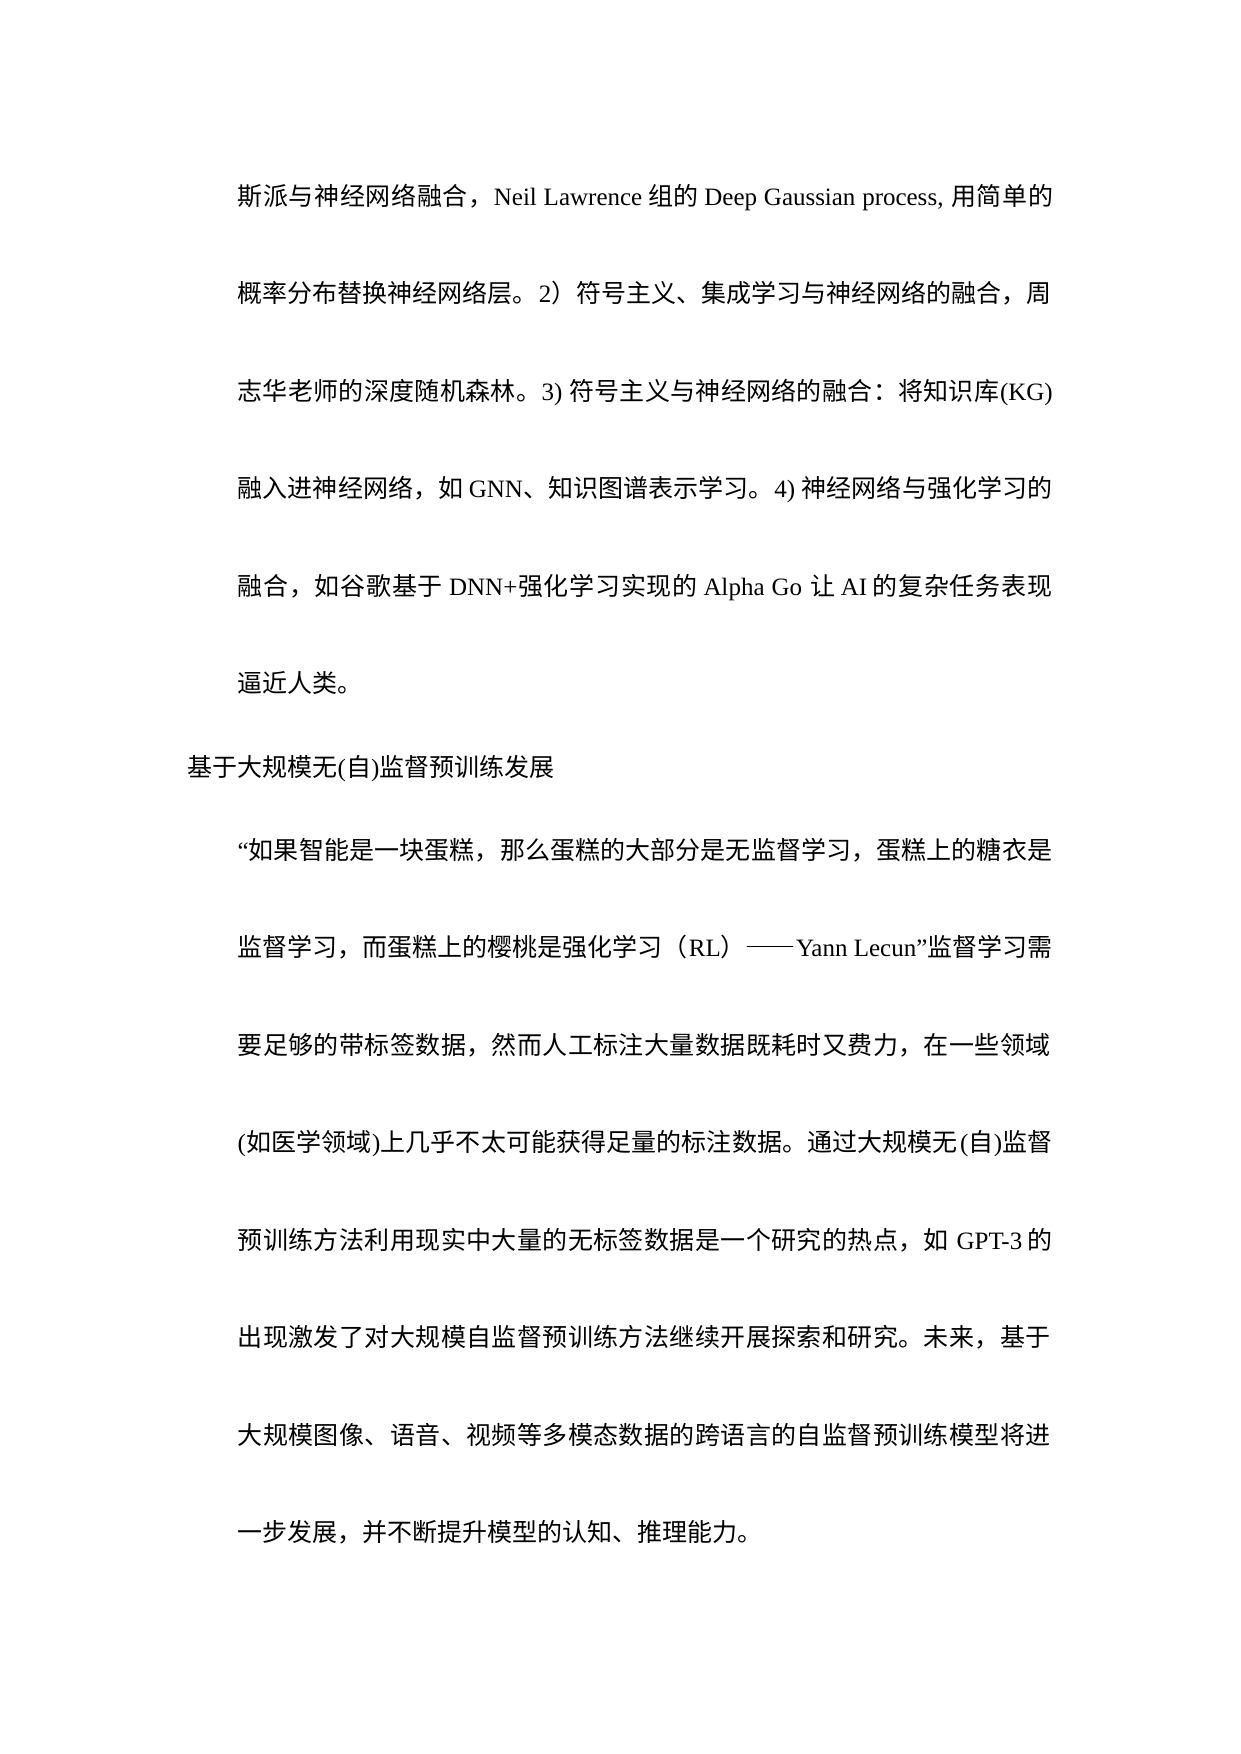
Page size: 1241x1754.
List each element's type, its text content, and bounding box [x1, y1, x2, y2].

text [187, 162, 1053, 714]
text 基于大规模无(自)监督预训练发展 [187, 733, 1053, 798]
text “如果智能是一块蛋糕，那么蛋糕的大部分是无监督学习，蛋糕上的糖衣是监督学习，而蛋糕上的樱桃是强化学习（RL）——Yann Lecun”监督学习需要足够的带标签数据，然而人工标注大量数据既耗时又费力，在一些领域(如医学领域)上几乎不太可能获得足量的标注数据。通过大规模无(自)监督预训练方法利用现实中大量的无标签数据是一个研究的热点，如GPT-3的出现激发了对大规模自监督预训练方法继续开展探索和研究。未来，基于大规模图像、语音、视频等多模态数据的跨语言的自监督预训练模型将进一步发展，并不断提升模型的认知、推理能力。 [187, 816, 1053, 1563]
